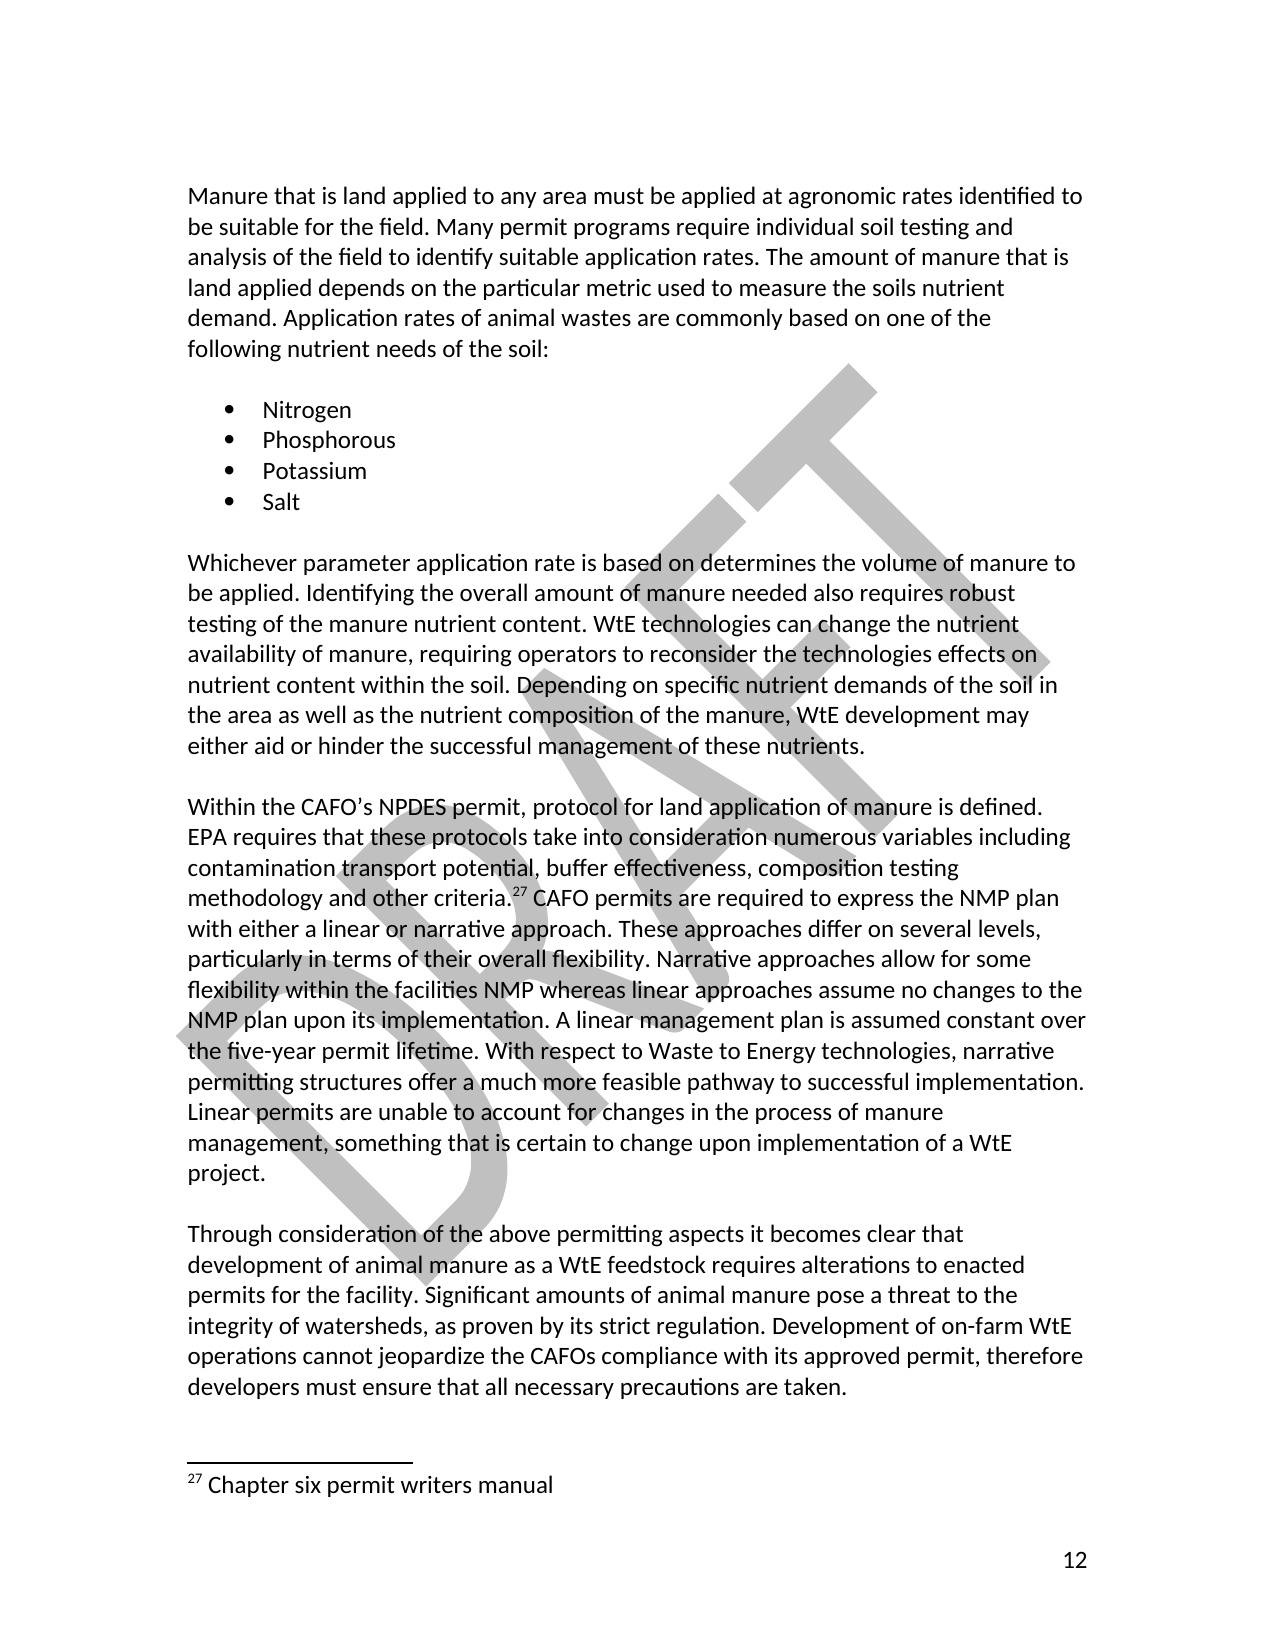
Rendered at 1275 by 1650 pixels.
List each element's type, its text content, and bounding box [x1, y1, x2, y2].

list Salt [225, 486, 1087, 516]
list Potassium [225, 455, 1087, 486]
list Phosphorous [225, 425, 1087, 455]
text Through consideration of the above permitting aspects it becomes clear that development of animal manure as a WtE feedstock requires alterations to enacted permits for the facility. Significant amounts of animal manure pose a threat to the integrity of watersheds, as proven by its strict regulation. Development of on-farm WtE operations cannot jeopardize the CAFOs compliance with its approved permit, therefore developers must ensure that all necessary precautions are taken. [187, 1218, 1087, 1401]
text Within the CAFO’s NPDES permit, protocol for land application of manure is defined. EPA requires that these protocols take into consideration numerous variables including contamination transport potential, buffer effectiveness, composition testing methodology and other criteria. CAFO permits are required to express the NMP plan with either a linear or narrative approach. These approaches differ on several levels, particularly in terms of their overall flexibility. Narrative approaches allow for some flexibility within the facilities NMP whereas linear approaches assume no changes to the NMP plan upon its implementation. A linear management plan is assumed constant over the five-year permit lifetime. With respect to Waste to Energy technologies, narrative permitting structures offer a much more feasible pathway to successful implementation. Linear permits are unable to account for changes in the process of manure management, something that is certain to change upon implementation of a WtE project. [187, 791, 1087, 1188]
text Manure that is land applied to any area must be applied at agronomic rates identified to be suitable for the field. Many permit programs require individual soil testing and analysis of the field to identify suitable application rates. The amount of manure that is land applied depends on the particular metric used to measure the soils nutrient demand. Application rates of animal wastes are commonly based on one of the following nutrient needs of the soil: [187, 181, 1087, 364]
text Whichever parameter application rate is based on determines the volume of manure to be applied. Identifying the overall amount of manure needed also requires robust testing of the manure nutrient content. WtE technologies can change the nutrient availability of manure, requiring operators to reconsider the technologies effects on nutrient content within the soil. Depending on specific nutrient demands of the soil in the area as well as the nutrient composition of the manure, WtE development may either aid or hinder the successful management of these nutrients. [187, 547, 1087, 760]
list Nitrogen [225, 394, 1087, 425]
